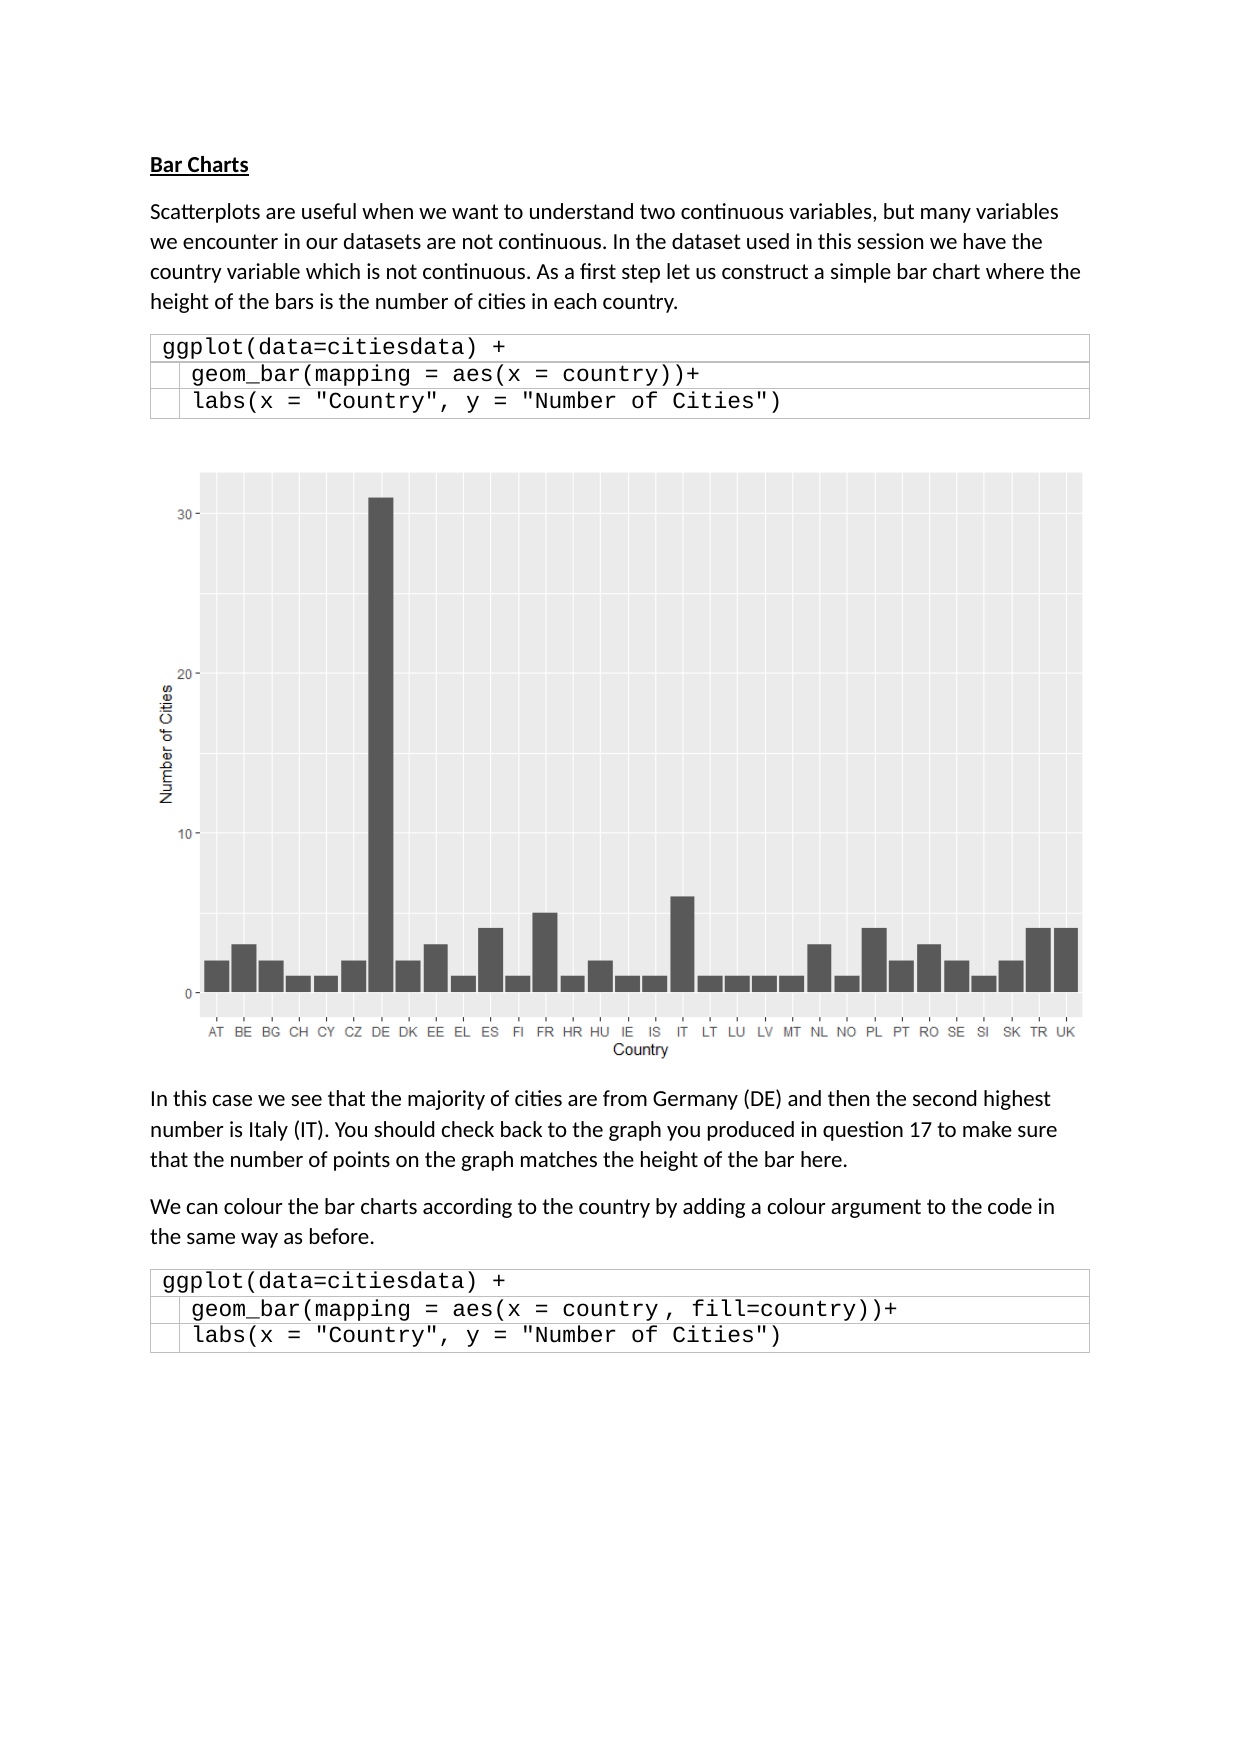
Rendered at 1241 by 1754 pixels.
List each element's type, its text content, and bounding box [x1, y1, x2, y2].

table_cell labs(x = "Country", y = "Number of Cities") [180, 389, 1089, 417]
picture [150, 465, 1091, 1066]
table_cell labs(x = "Country", y = "Number of Cities") [180, 1324, 1089, 1352]
table_cell geom_bar(mapping = aes(x = country , fill=country))+ [180, 1297, 1089, 1323]
table_header ggplot(data=citiesdata) + [151, 1270, 1089, 1296]
table_header ggplot(data=citiesdata) + [151, 335, 1089, 361]
table_cell [151, 389, 179, 417]
text Bar Charts [150, 150, 1090, 178]
table_cell [151, 1324, 179, 1352]
table_cell geom_bar(mapping = aes(x = country))+ [180, 363, 1089, 388]
table_cell [151, 1297, 179, 1323]
text We can colour the bar charts according to the country by adding a colour argument to the code in the same way as before. [150, 1192, 1090, 1250]
table_cell [151, 363, 179, 388]
text In this case we see that the majority of cities are from Germany (DE) and then the second highest number is Italy (IT). You should check back to the graph you produced in question 17 to make sure that the number of points on the graph matches the height of the bar here. [150, 1084, 1090, 1173]
text Scatterplots are useful when we want to understand two continuous variables, but many variables we encounter in our datasets are not continuous. In the dataset used in this session we have the country variable which is not continuous. As a first step let us construct a simple bar chart where the height of the bars is the number of cities in each country. [150, 197, 1090, 316]
